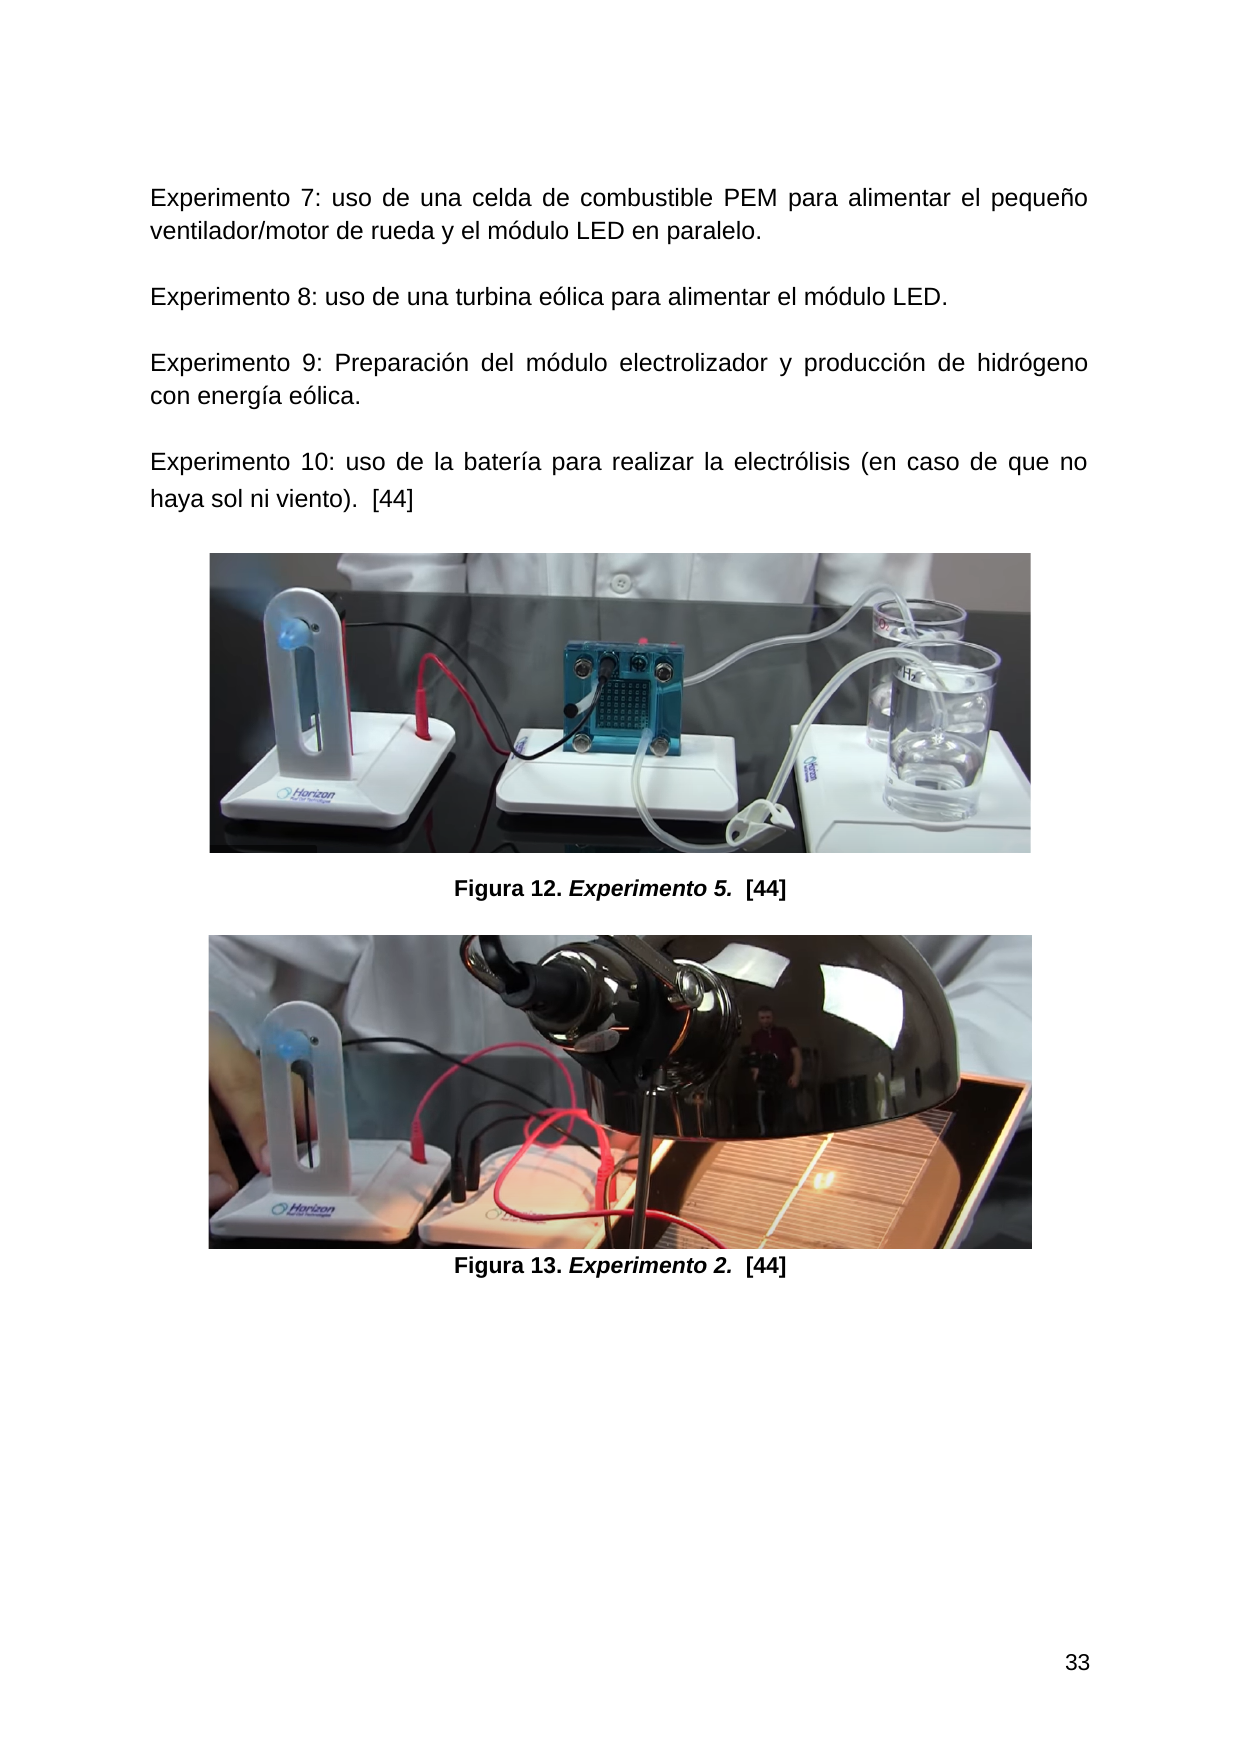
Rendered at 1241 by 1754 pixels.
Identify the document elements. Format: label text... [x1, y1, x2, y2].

text Experimento 10: uso de la batería para realizar la electrólisis (en caso de que no haya sol ni viento). [44] [150, 447, 1090, 513]
picture [209, 553, 1031, 853]
text Experimento 7: uso de una celda de combustible PEM para alimentar el pequeño ventilador/motor de rueda y el módulo LED en paralelo. [150, 183, 1090, 245]
text Experimento 9: Preparación del módulo electrolizador y producción de hidrógeno con energía eólica. [150, 348, 1090, 410]
text Figura 12. Experimento 5. [44] [150, 874, 1090, 901]
picture [208, 935, 1032, 1249]
text Figura 13. Experimento 2. [44] [150, 1252, 1090, 1279]
text Experimento 8: uso de una turbina eólica para alimentar el módulo LED. [150, 282, 1090, 311]
